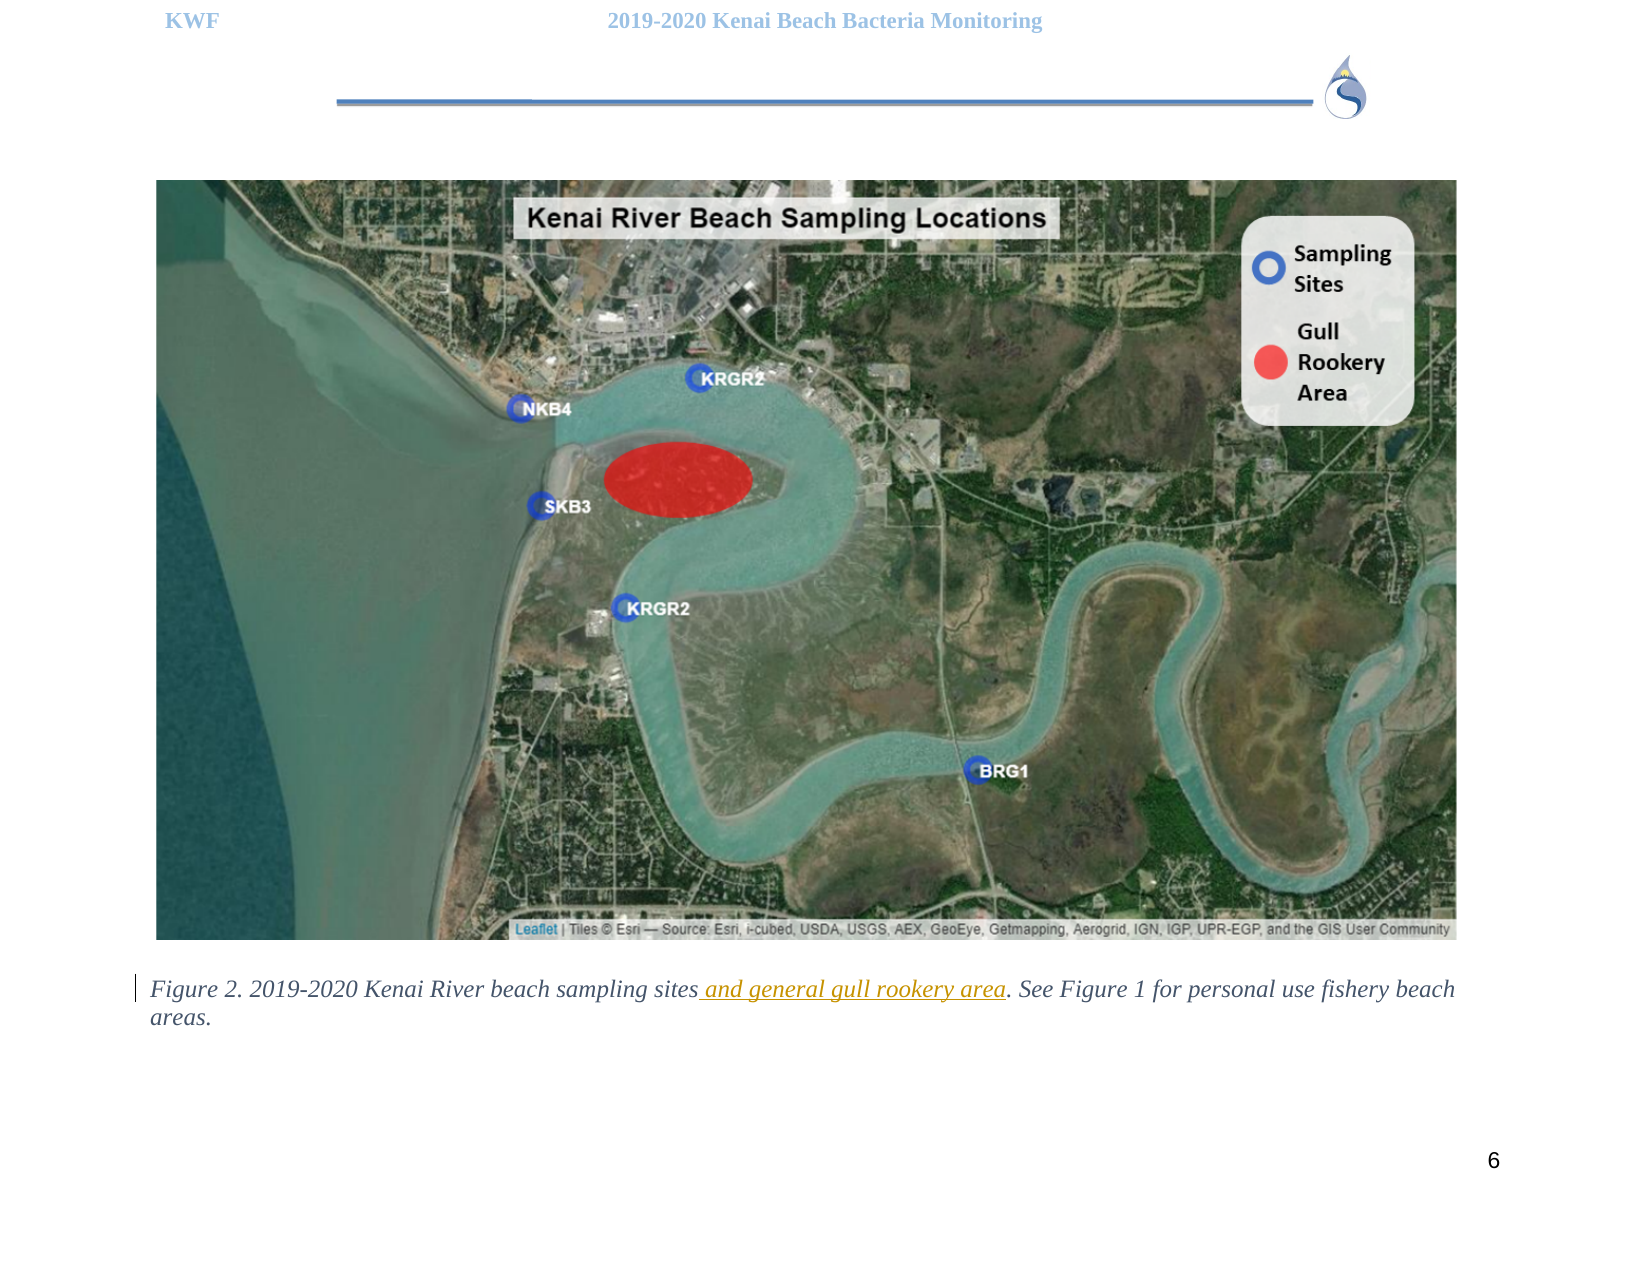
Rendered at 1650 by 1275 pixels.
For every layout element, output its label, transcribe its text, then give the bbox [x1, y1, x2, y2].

picture [1322, 53, 1371, 119]
text Figure 2. 2019-2020 Kenai River beach sampling sites. See Figure 1 for personal use fishery beach areas. [150, 974, 1500, 1031]
picture [150, 180, 1500, 940]
